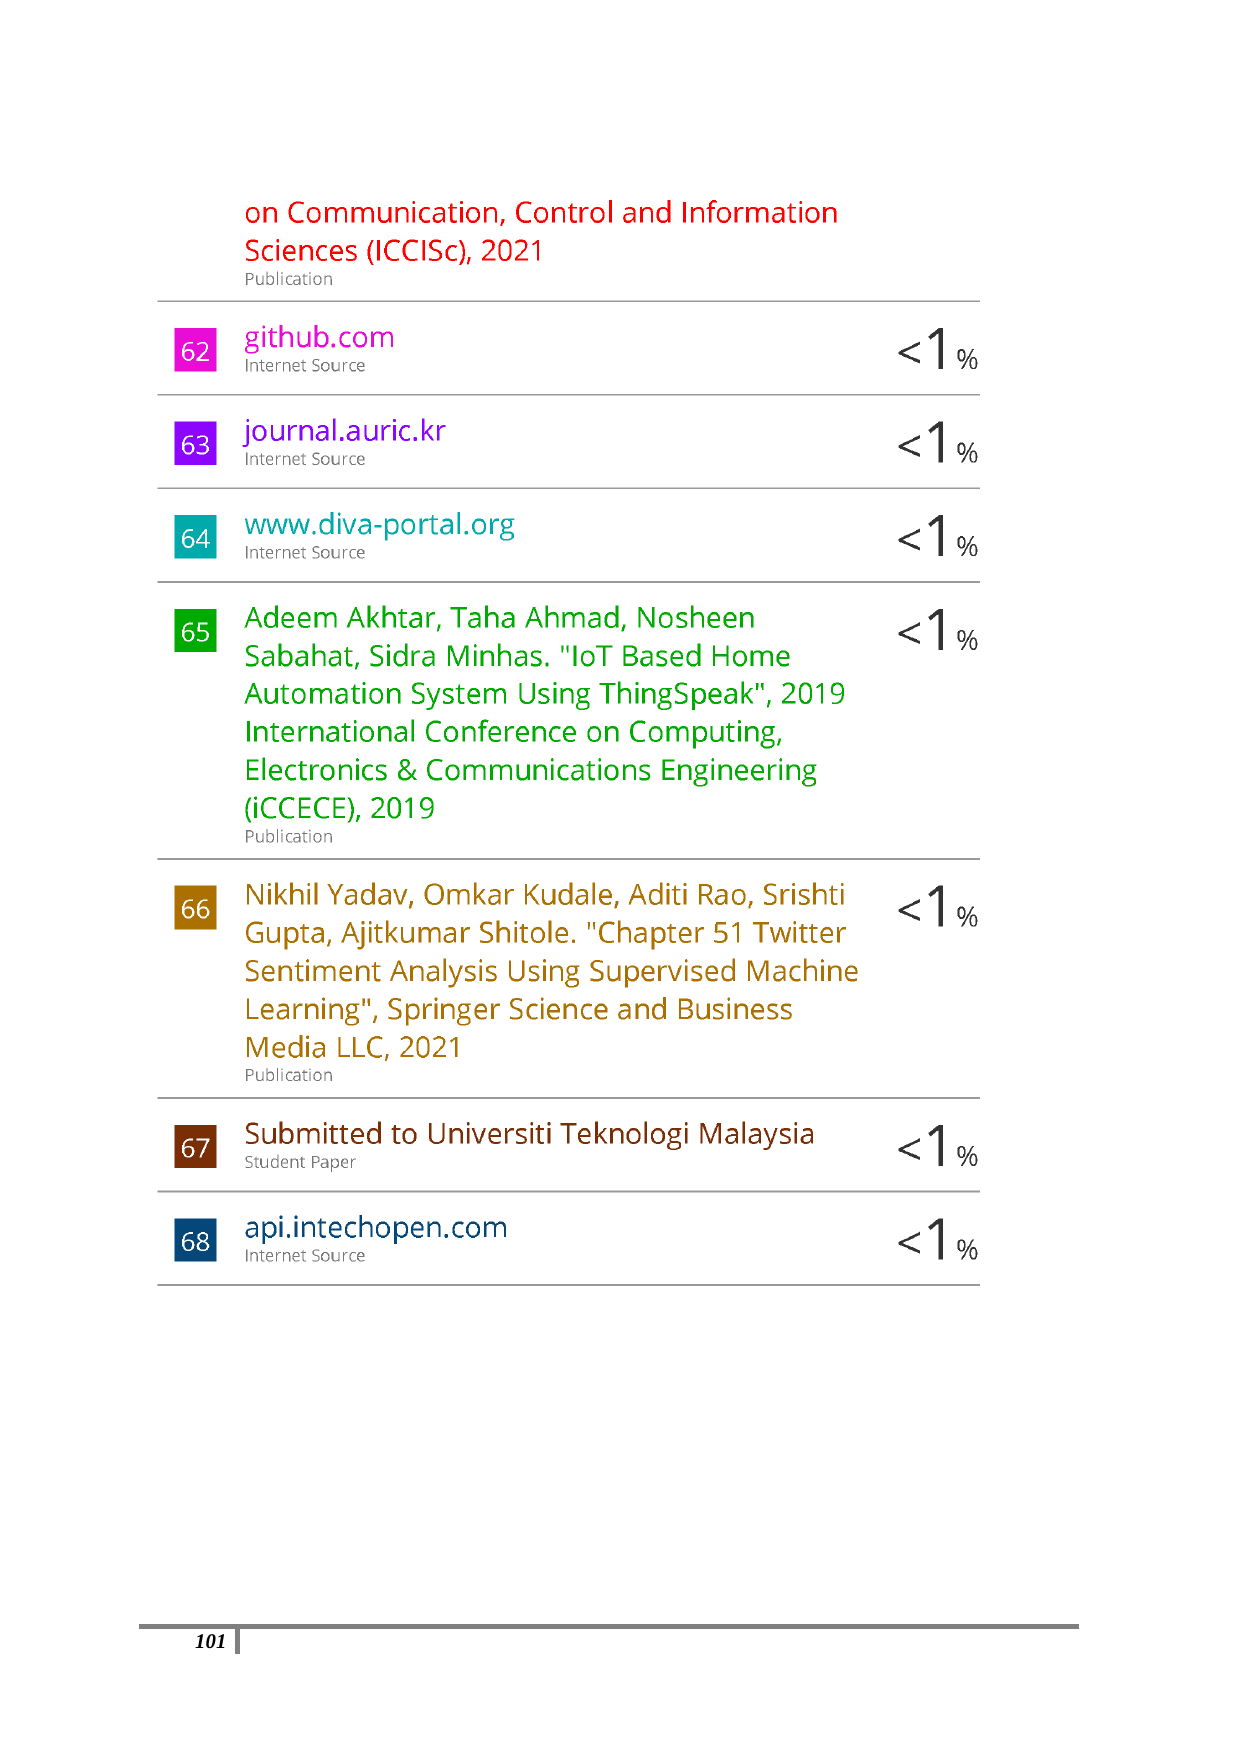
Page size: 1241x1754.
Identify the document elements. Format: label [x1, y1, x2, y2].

picture [105, 150, 1046, 1367]
